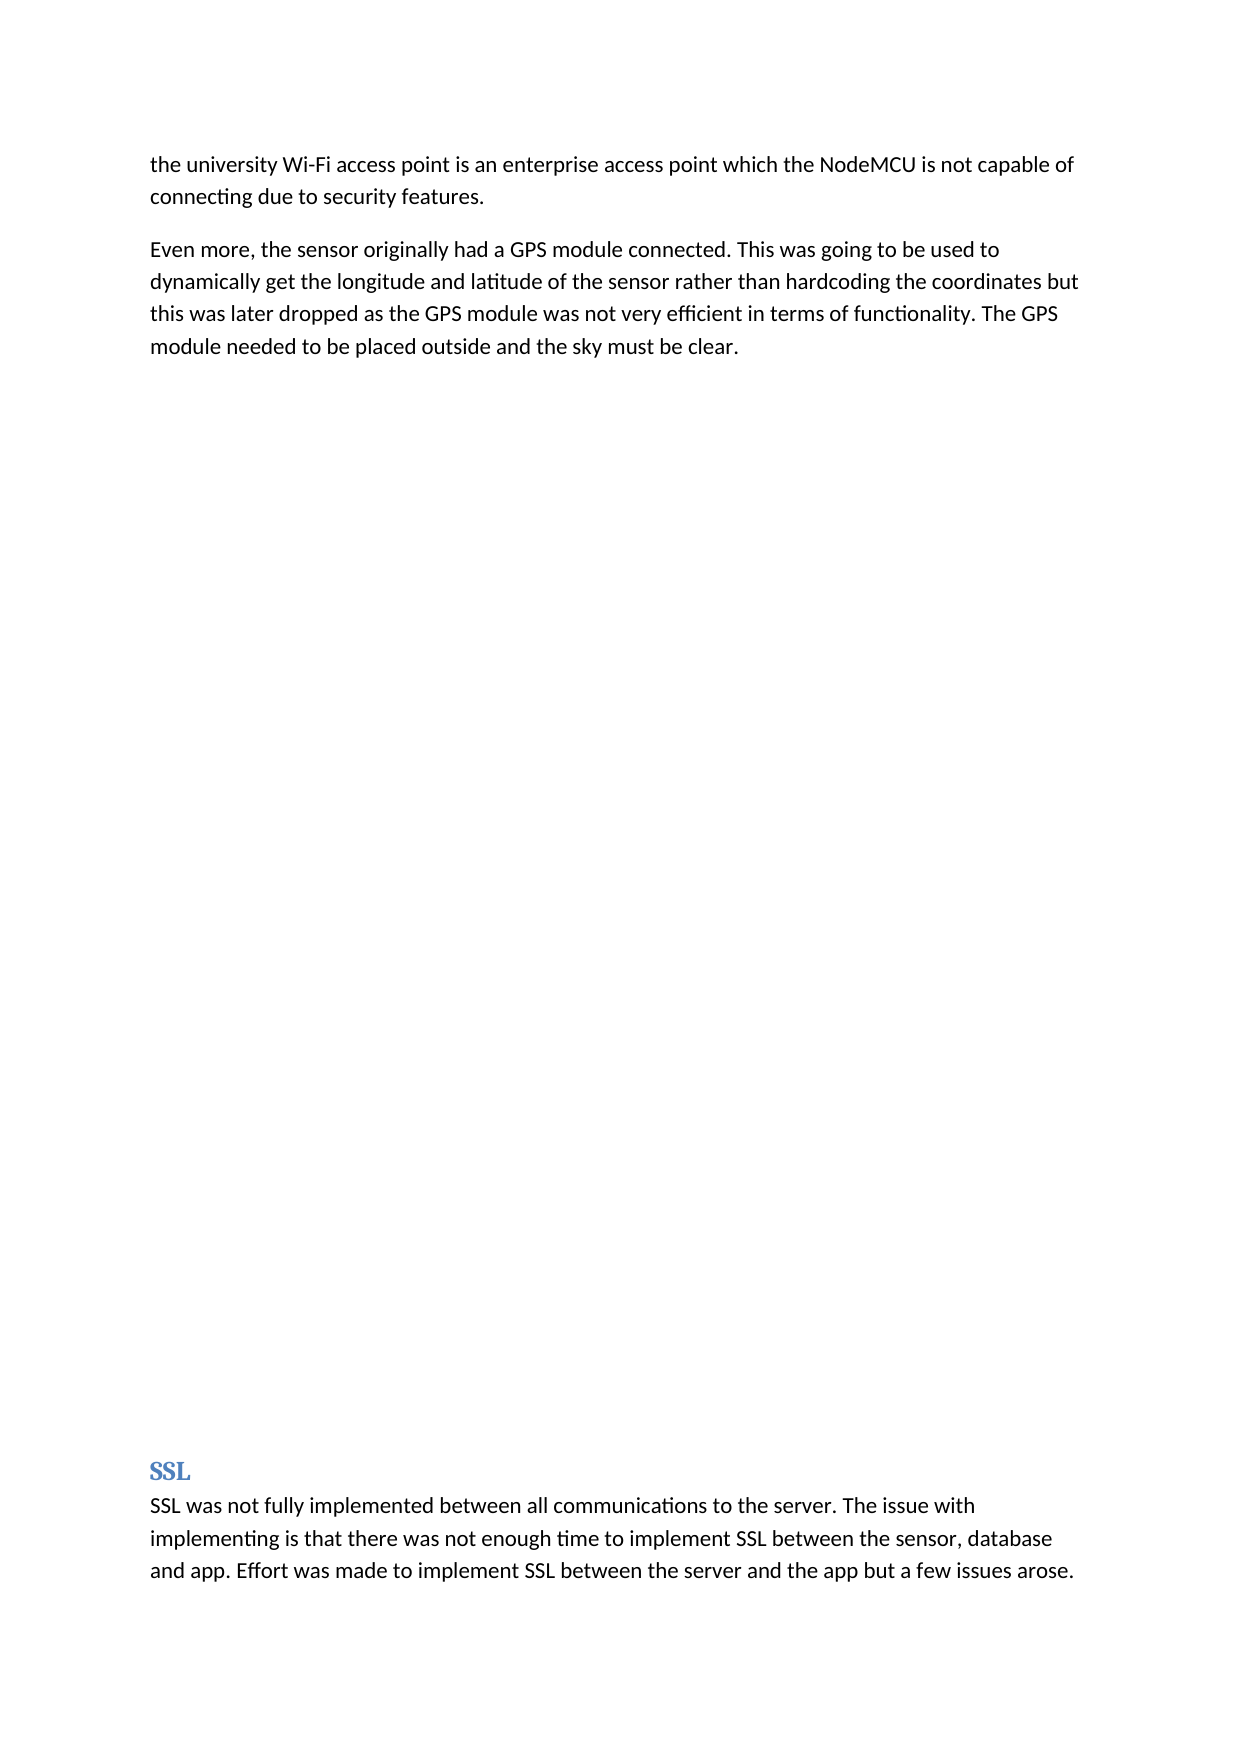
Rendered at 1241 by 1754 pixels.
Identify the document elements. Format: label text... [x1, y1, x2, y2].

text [150, 150, 1090, 210]
subtitle SSL [150, 1456, 1090, 1487]
text Even more, the sensor originally had a GPS module connected. This was going to be used to dynamically get the longitude and latitude of the sensor rather than hardcoding the coordinates but this was later dropped as the GPS module was not very efficient in terms of functionality. The GPS module needed to be placed outside and the sky must be clear. [150, 235, 1090, 360]
text SSL was not fully implemented between all communications to the server. The issue with implementing is that there was not enough time to implement SSL between the sensor, database and app. Effort was made to implement SSL between the server and the app but a few issues arose. [150, 1492, 1090, 1584]
